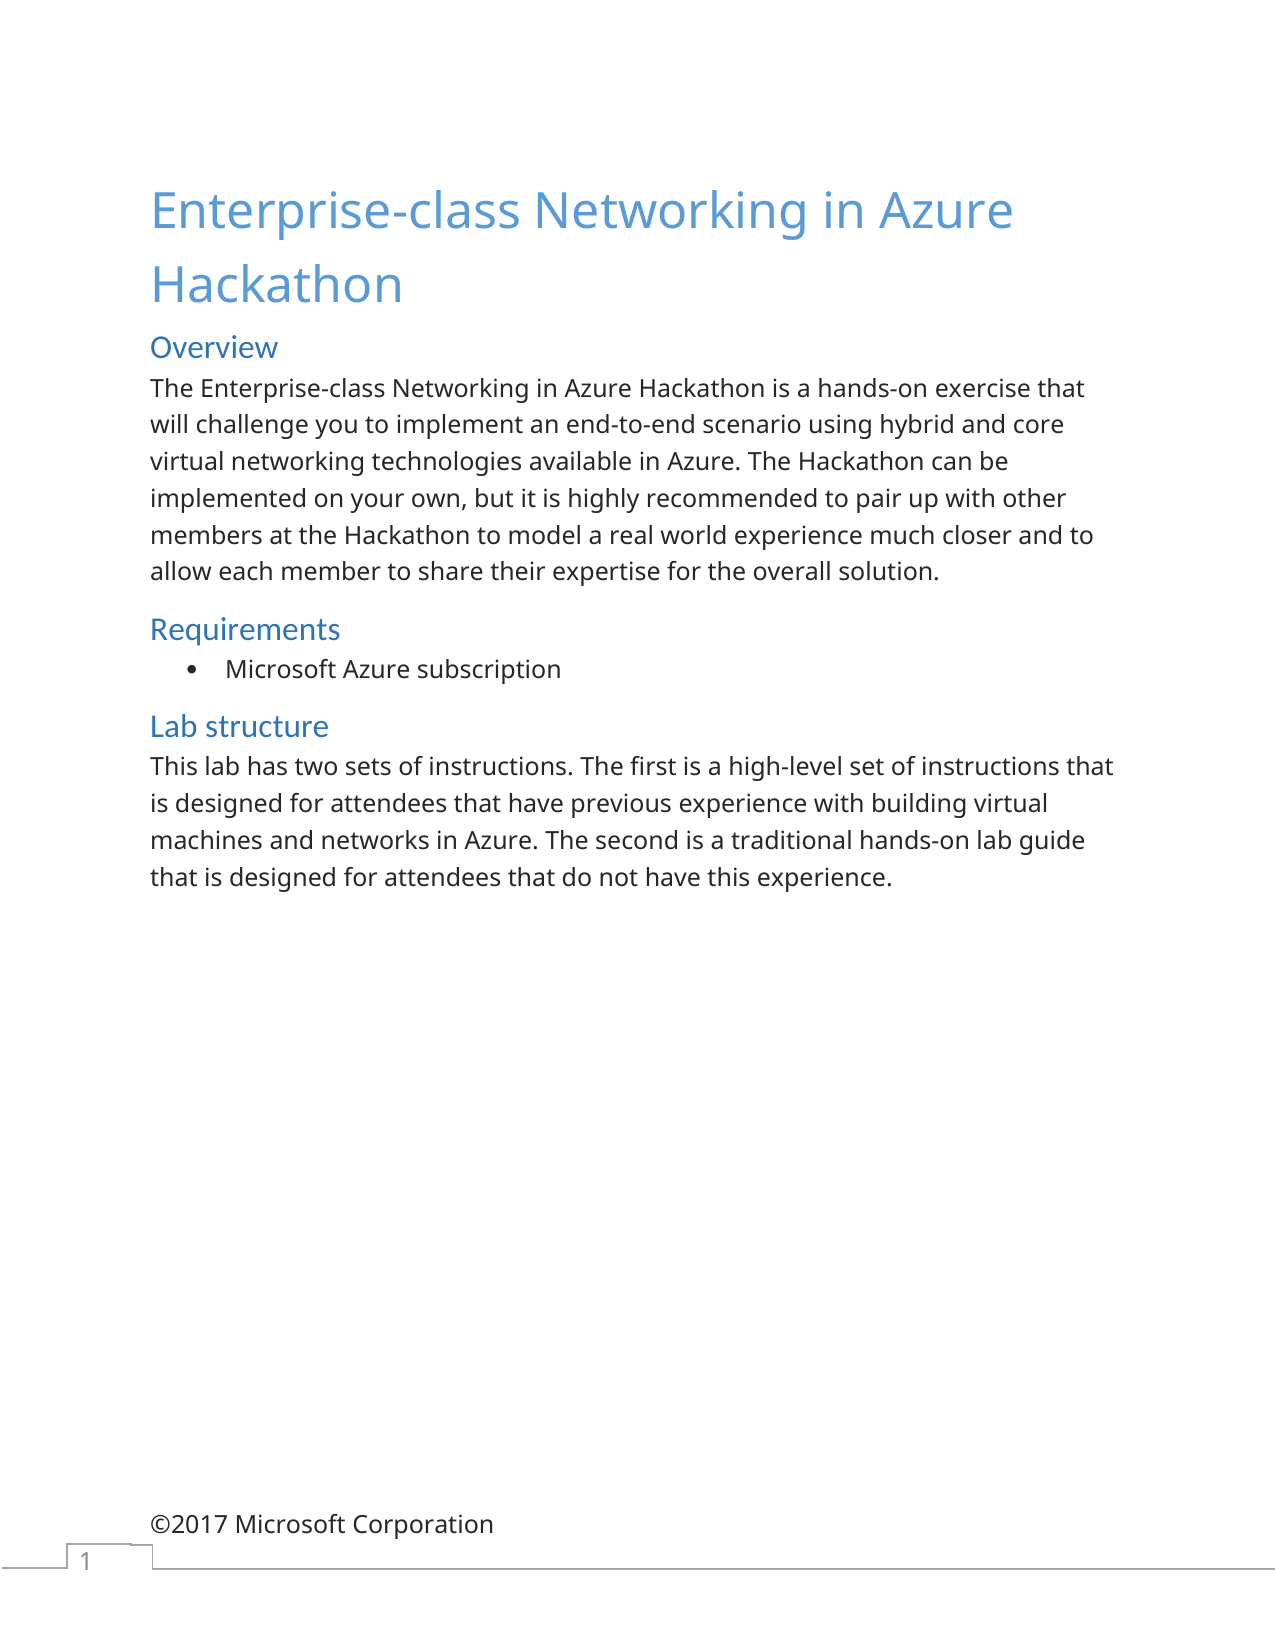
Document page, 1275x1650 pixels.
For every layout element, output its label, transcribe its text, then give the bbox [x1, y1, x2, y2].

subtitle Lab structure [150, 705, 1125, 746]
list Microsoft Azure subscription [187, 651, 1125, 686]
subtitle Overview [150, 326, 1125, 367]
subtitle Enterprise-class Networking in Azure Hackathon [150, 175, 1125, 317]
text The Enterprise-class Networking in Azure Hackathon is a hands-on exercise that will challenge you to implement an end-to-end scenario using hybrid and core virtual networking technologies available in Azure. The Hackathon can be implemented on your own, but it is highly recommended to pair up with other members at the Hackathon to model a real world experience much closer and to allow each member to share their expertise for the overall solution. [150, 370, 1125, 588]
text This lab has two sets of instructions. The first is a high-level set of instructions that is designed for attendees that have previous experience with building virtual machines and networks in Azure. The second is a traditional hands-on lab guide that is designed for attendees that do not have this experience. [150, 749, 1125, 893]
subtitle Requirements [150, 607, 1125, 648]
